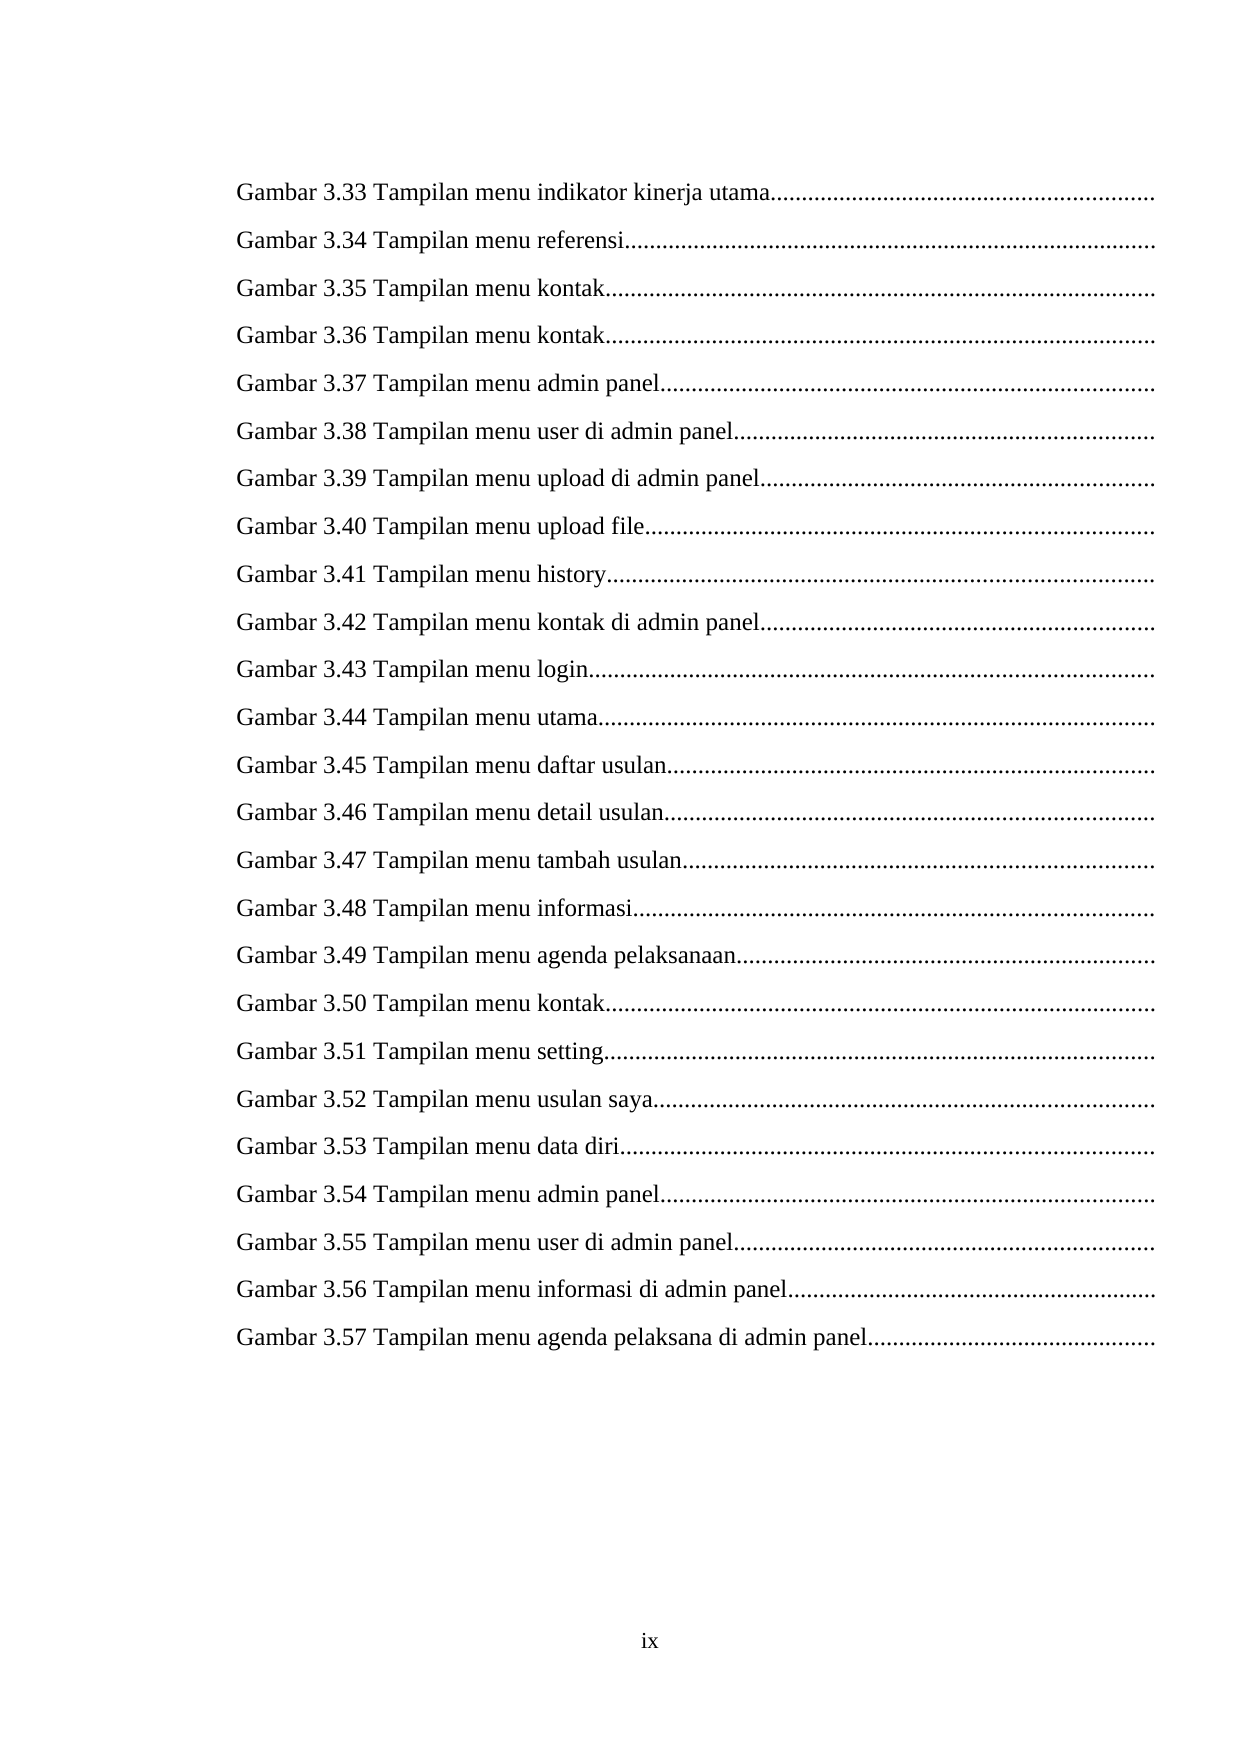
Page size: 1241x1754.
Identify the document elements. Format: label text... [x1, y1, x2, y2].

text Gambar 3.35 Tampilan menu kontak 59 [236, 273, 1063, 301]
text Gambar 3.48 Tampilan menu informasi 67 [236, 893, 1063, 922]
text Gambar 3.41 Tampilan menu history 63 [236, 559, 1063, 588]
text Gambar 3.46 Tampilan menu detail usulan 66 [236, 797, 1063, 826]
text Gambar 3.56 Tampilan menu informasi di admin panel 72 [236, 1274, 1063, 1303]
text Gambar 3.51 Tampilan menu setting 69 [236, 1036, 1063, 1065]
text Gambar 3.38 Tampilan menu user di admin panel 61 [236, 416, 1063, 444]
text Gambar 3.36 Tampilan menu kontak 59 [236, 320, 1063, 349]
text Gambar 3.42 Tampilan menu kontak di admin panel 63 [236, 607, 1063, 635]
text Gambar 3.40 Tampilan menu upload file 62 [236, 511, 1063, 540]
text Gambar 3.45 Tampilan menu daftar usulan 66 [236, 750, 1063, 778]
text Gambar 3.34 Tampilan menu referensi 58 [236, 225, 1063, 254]
text Gambar 3.33 Tampilan menu indikator kinerja utama 57 [236, 177, 1063, 206]
text Gambar 3.37 Tampilan menu admin panel 60 [236, 368, 1063, 397]
text Gambar 3.53 Tampilan menu data diri 70 [236, 1131, 1063, 1160]
text Gambar 3.57 Tampilan menu agenda pelaksana di admin panel 72 [236, 1322, 1063, 1351]
text Gambar 3.55 Tampilan menu user di admin panel 71 [236, 1227, 1063, 1256]
text Gambar 3.43 Tampilan menu login 64 [236, 654, 1063, 683]
text Gambar 3.39 Tampilan menu upload di admin panel 61 [236, 463, 1063, 492]
text Gambar 3.44 Tampilan menu utama 65 [236, 702, 1063, 731]
text Gambar 3.54 Tampilan menu admin panel 71 [236, 1179, 1063, 1208]
text Gambar 3.50 Tampilan menu kontak 68 [236, 988, 1063, 1017]
text Gambar 3.49 Tampilan menu agenda pelaksanaan 68 [236, 941, 1063, 969]
text Gambar 3.52 Tampilan menu usulan saya 70 [236, 1084, 1063, 1112]
text Gambar 3.47 Tampilan menu tambah usulan 66 [236, 845, 1063, 874]
